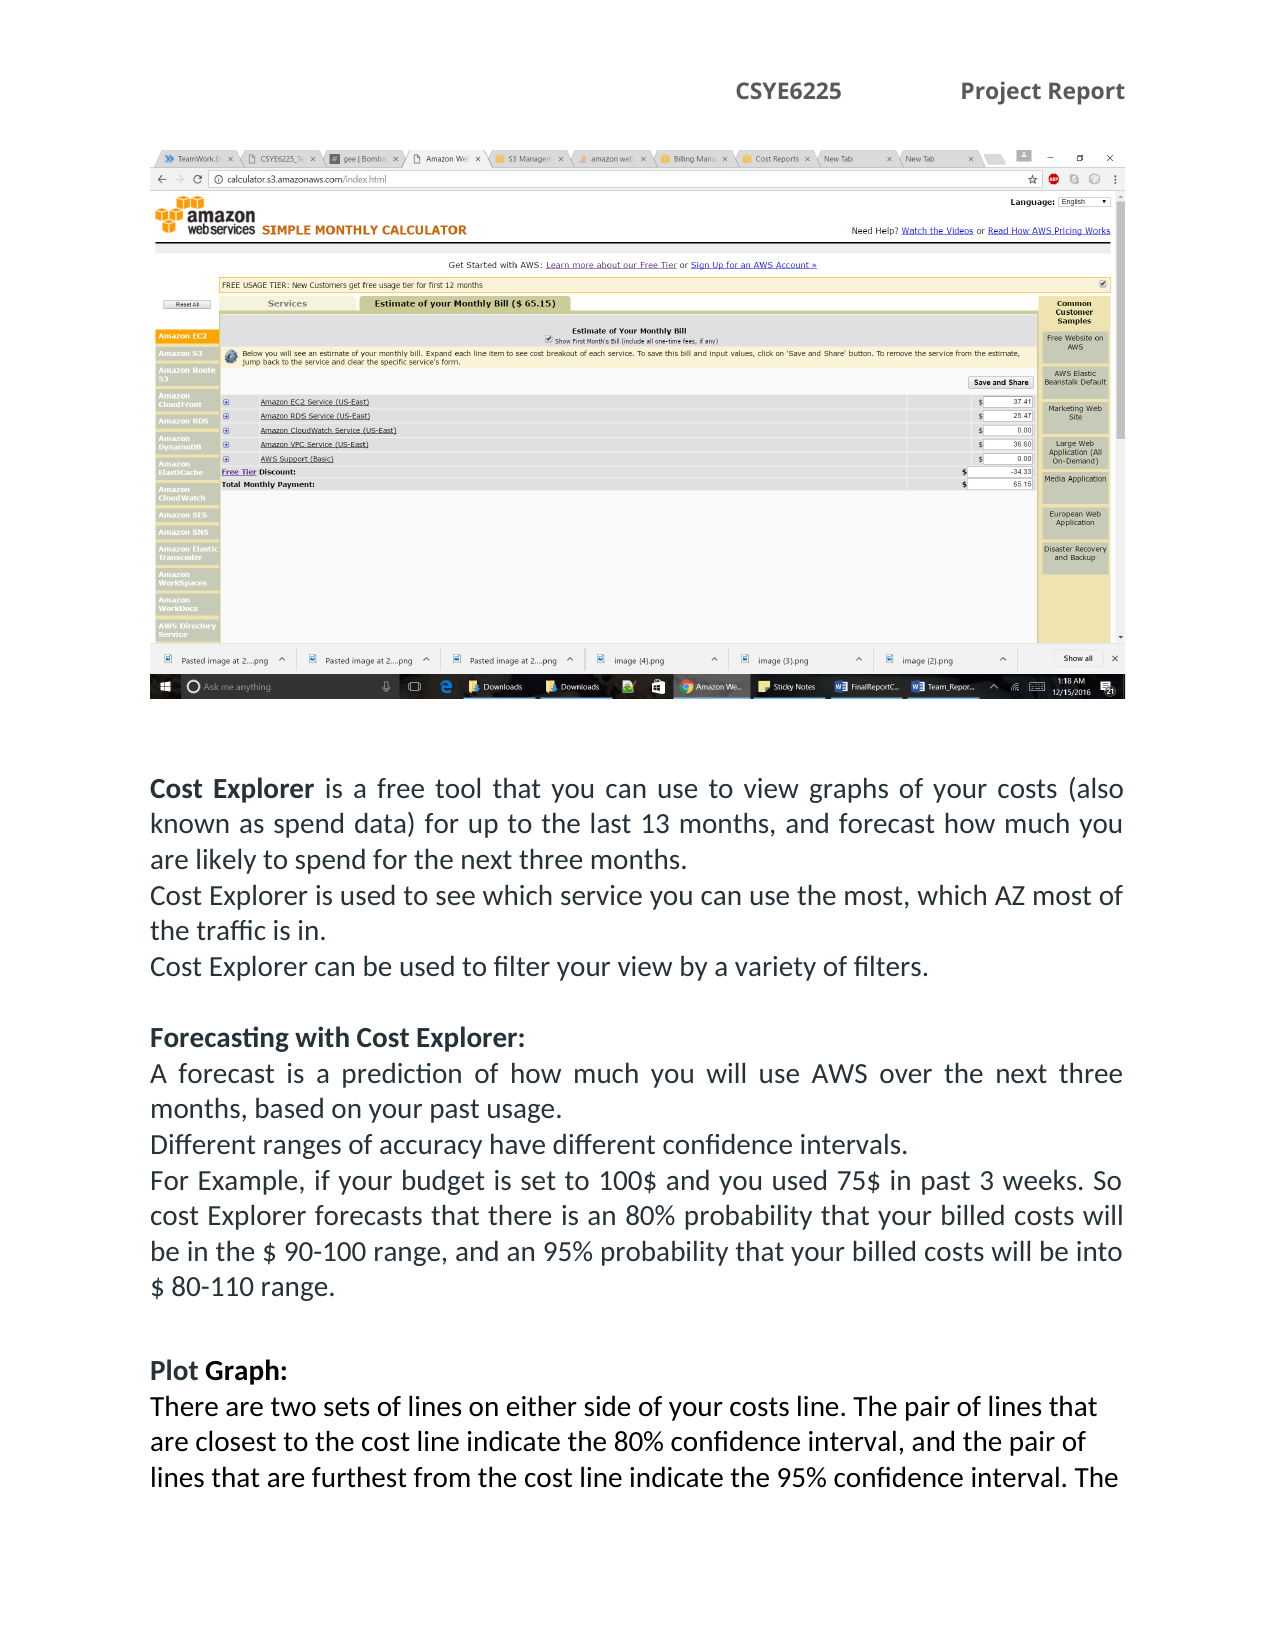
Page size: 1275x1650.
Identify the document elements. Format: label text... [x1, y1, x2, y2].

text Cost Explorer is a free tool that you can use to view graphs of your costs (also known as spend data) for up to the last 13 months, and forecast how much you are likely to spend for the next three months. [150, 770, 1125, 877]
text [150, 1352, 1125, 1494]
text Cost Explorer is used to see which service you can use the most, which AZ most of the traffic is in. [150, 877, 1125, 948]
text Forecasting with Cost Explorer: [150, 1019, 1125, 1055]
picture [150, 150, 1125, 699]
text Cost Explorer can be used to filter your view by a variety of filters. [150, 948, 1125, 983]
text A forecast is a prediction of how much you will use AWS over the next three months, based on your past usage. [150, 1055, 1125, 1126]
text For Example, if your budget is set to 100$ and you used 75$ in past 3 weeks. So cost Explorer forecasts that there is an 80% probability that your billed costs will be in the $ 90-100 range, and an 95% probability that your billed costs will be into $ 80-110 range. [150, 1162, 1125, 1304]
text Different ranges of accuracy have different confidence intervals. [150, 1126, 1125, 1162]
